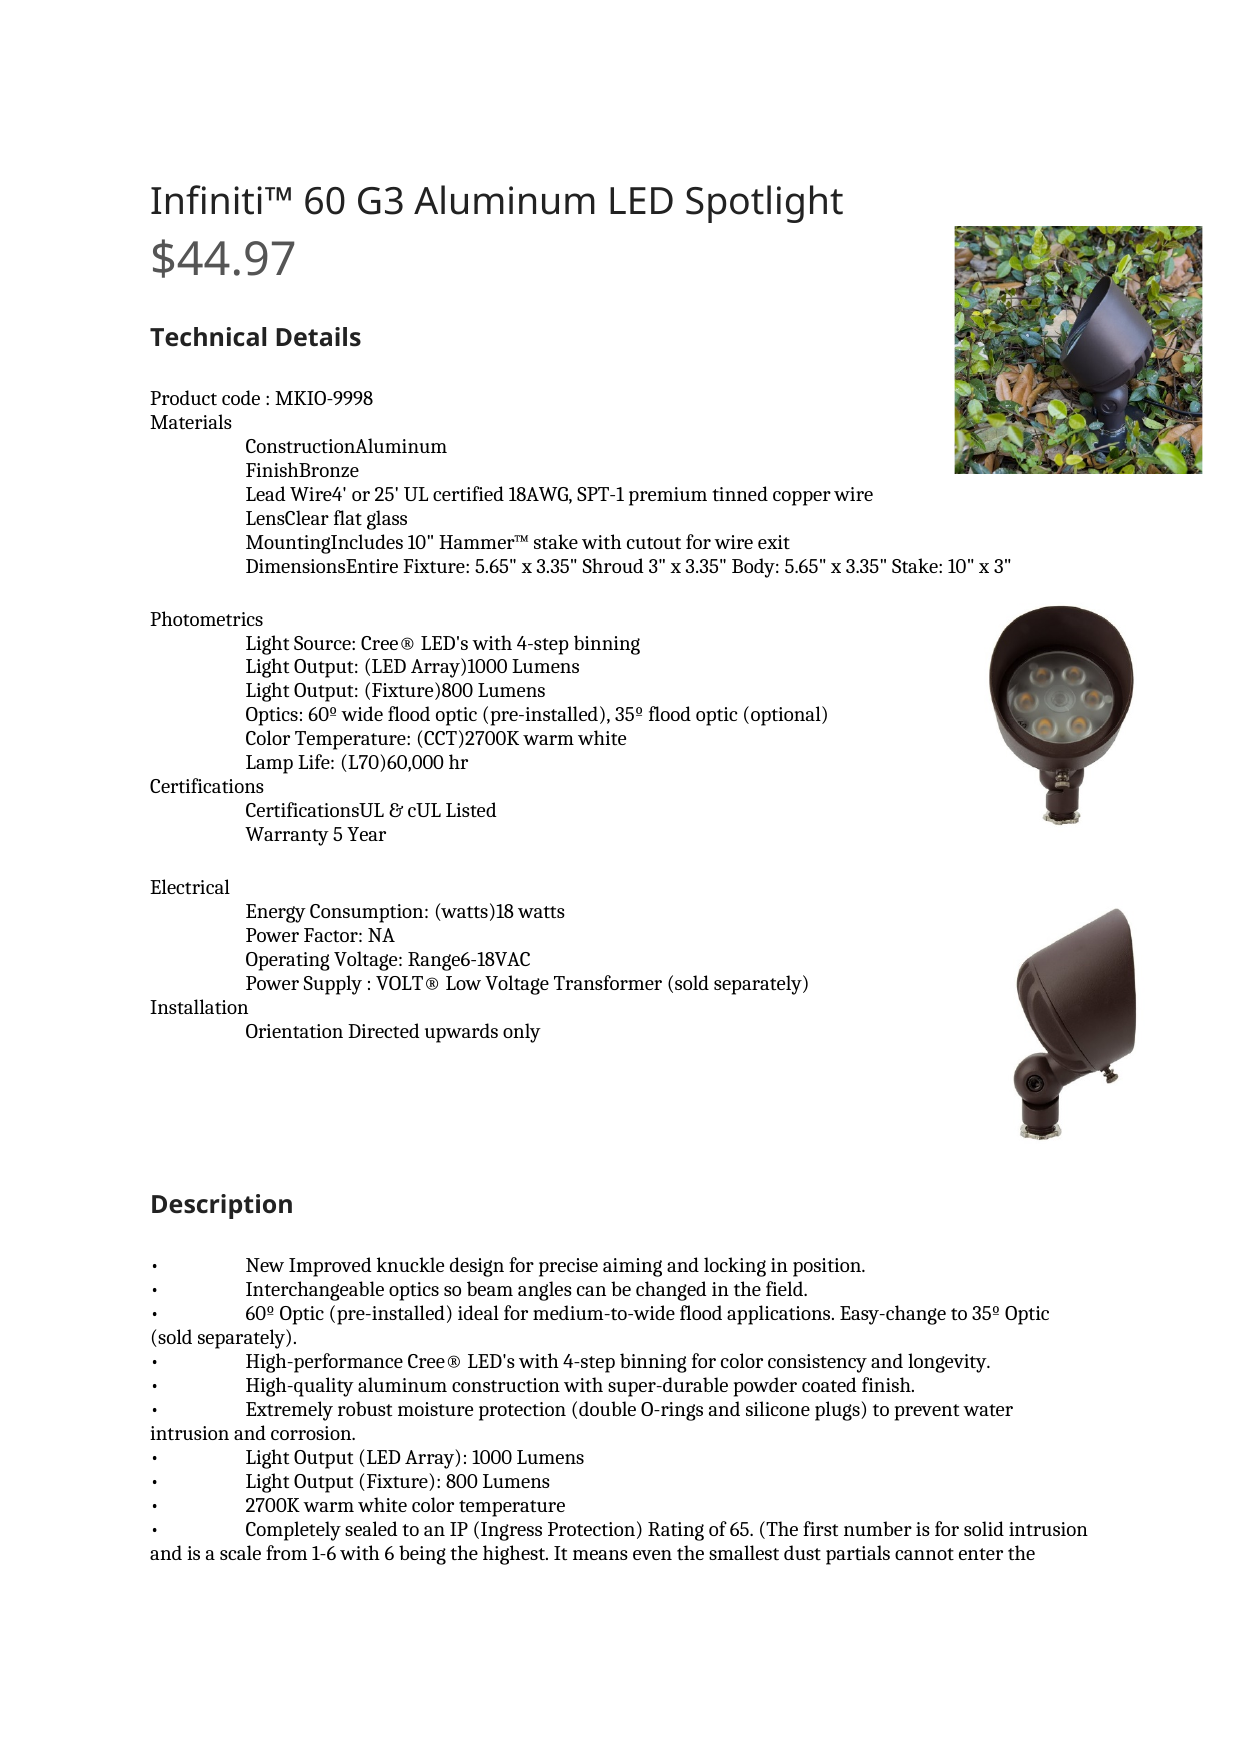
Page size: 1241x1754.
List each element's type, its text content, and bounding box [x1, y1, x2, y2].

text Product code : MKIO-9998 [150, 387, 954, 411]
text CertificationsUL & cUL Listed [150, 799, 929, 823]
text Lamp Life: (L70)60,000 hr [150, 751, 929, 775]
text Installation [150, 995, 937, 1019]
text Energy Consumption: (watts)18 watts [150, 899, 1090, 923]
text Color Temperature: (CCT)2700K warm white [150, 727, 929, 751]
text Electrical [150, 876, 1090, 899]
text Optics: 60º wide flood optic (pre-installed), 35º flood optic (optional) [150, 703, 929, 727]
picture [929, 581, 1193, 845]
text Materials [150, 411, 954, 435]
text Warranty 5 Year [150, 823, 1090, 847]
text • Light Output (LED Array): 1000 Lumens [150, 1446, 1090, 1469]
text $44.97 [297, 225, 1090, 289]
text • New Improved knuckle design for precise aiming and locking in position. [150, 1254, 1090, 1278]
text Lead Wire4' or 25' UL certified 18AWG, SPT-1 premium tinned copper wire [150, 483, 1090, 507]
text Power Supply : VOLT® Low Voltage Transformer (sold separately) [150, 971, 937, 995]
text Photometrics [150, 607, 929, 631]
text LensClear flat glass [150, 507, 1090, 531]
text • Light Output (Fixture): 800 Lumens [150, 1469, 1090, 1493]
text ConstructionAluminum [150, 435, 954, 459]
text • 2700K warm white color temperature [150, 1493, 1090, 1517]
text Orientation Directed upwards only [150, 1019, 937, 1043]
text FinishBronze [150, 459, 1090, 483]
picture [937, 900, 1213, 1176]
text • Extremely robust moisture protection (double O-rings and silicone plugs) to prevent water intrusion and corrosion. [150, 1398, 1090, 1446]
text • High-performance Cree® LED's with 4-step binning for color consistency and longevity. [150, 1350, 1090, 1374]
subtitle Technical Details [150, 319, 954, 353]
text Certifications [150, 775, 929, 799]
text Operating Voltage: Range6-18VAC [150, 947, 937, 971]
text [150, 1517, 1090, 1565]
subtitle Description [150, 1186, 1090, 1220]
picture [954, 226, 1203, 474]
text • Interchangeable optics so beam angles can be changed in the field. [150, 1278, 1090, 1302]
text DimensionsEntire Fixture: 5.65" x 3.35" Shroud 3" x 3.35" Body: 5.65" x 3.35" Stake: 10" x 3" [150, 554, 1090, 578]
text MountingIncludes 10" Hammer™ stake with cutout for wire exit [150, 531, 1090, 554]
subtitle Infiniti™ 60 G3 Aluminum LED Spotlight [150, 174, 1090, 225]
text Light Source: Cree® LED's with 4-step binning [150, 631, 929, 655]
text • 60º Optic (pre-installed) ideal for medium-to-wide flood applications. Easy-change to 35º Optic (sold separately). [150, 1302, 1090, 1350]
text Power Factor: NA [150, 923, 937, 947]
text • High-quality aluminum construction with super-durable powder coated finish. [150, 1374, 1090, 1398]
text Light Output: (Fixture)800 Lumens [150, 679, 929, 703]
text Light Output: (LED Array)1000 Lumens [150, 655, 929, 679]
